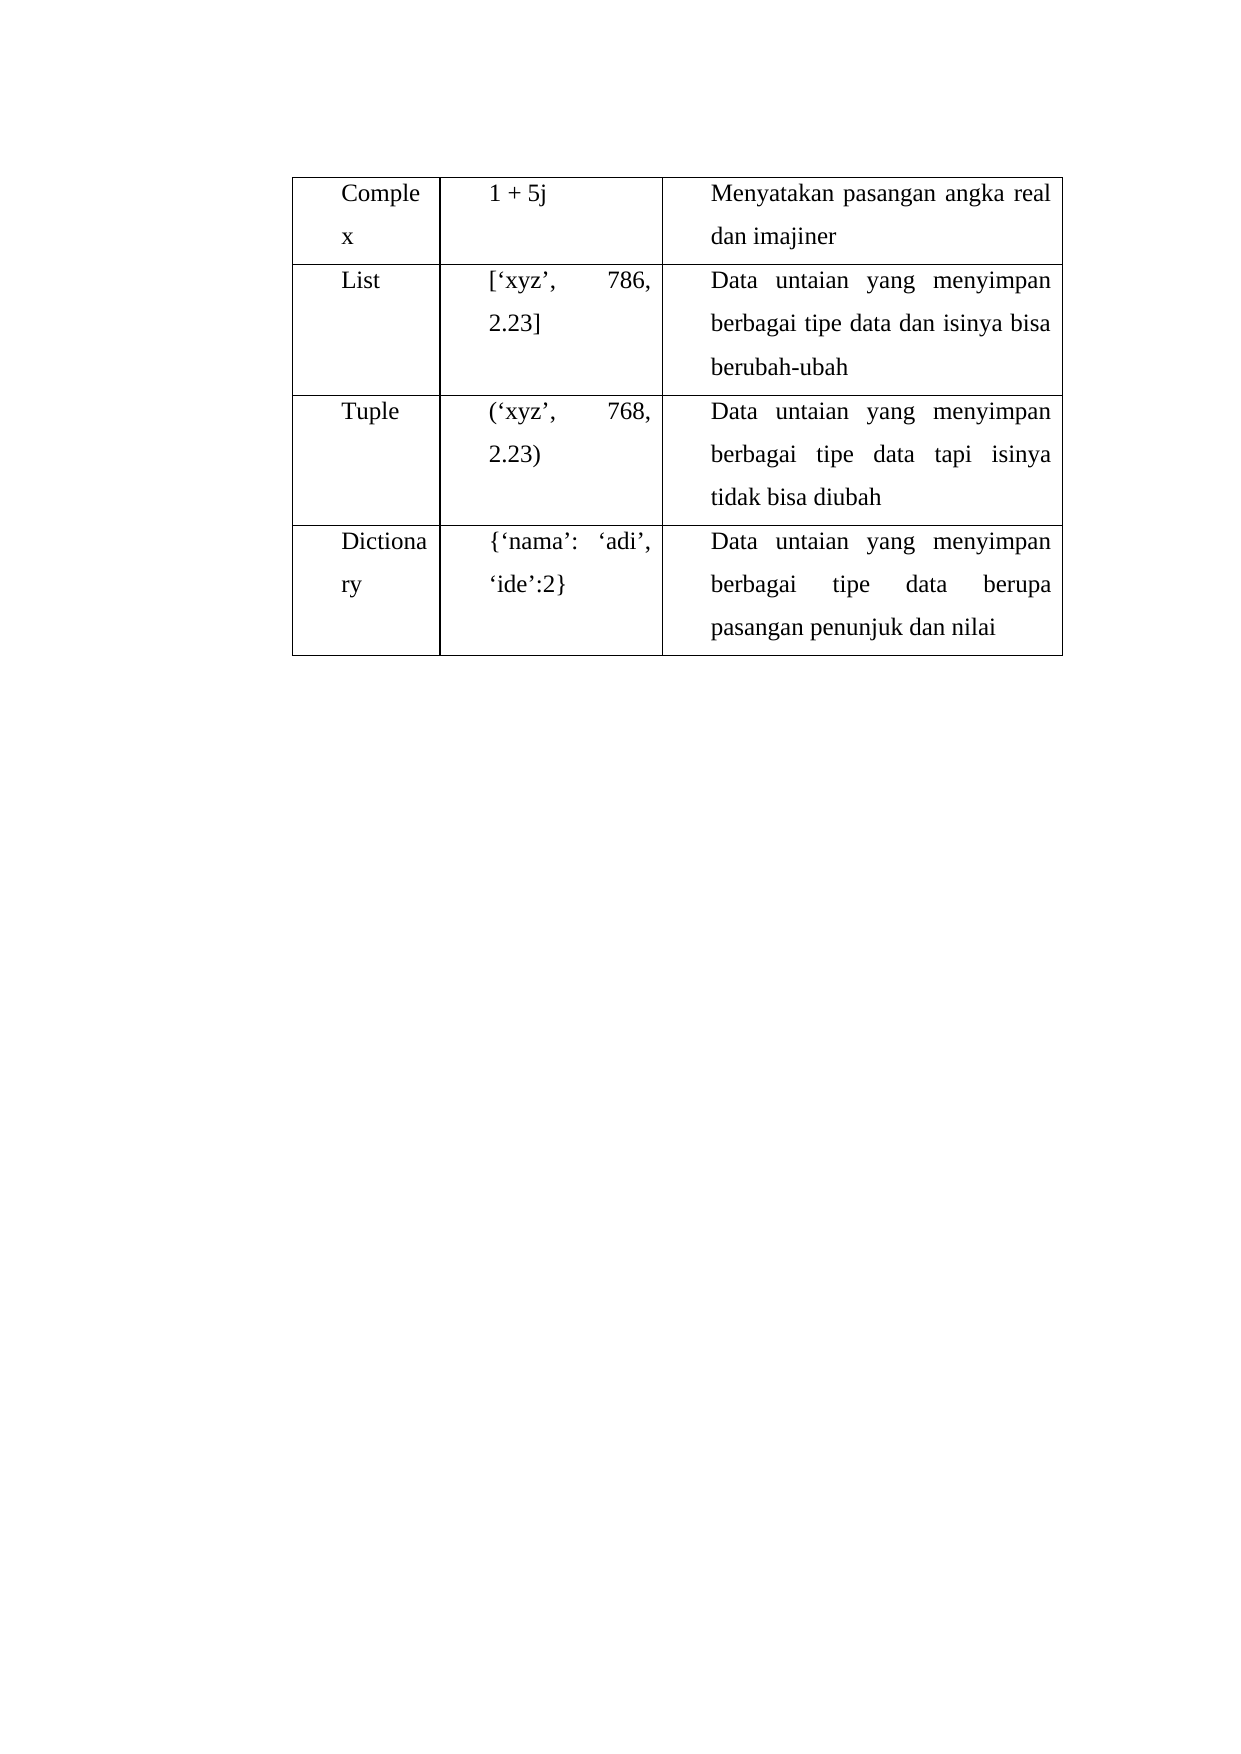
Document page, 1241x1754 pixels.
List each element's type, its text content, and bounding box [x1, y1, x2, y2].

table_cell Dictionary [293, 526, 439, 655]
table_cell Complex [293, 178, 439, 264]
table_cell {‘nama’: ‘adi’, ‘ide’:2} [441, 526, 662, 655]
table_cell (‘xyz’, 768, 2.23) [441, 396, 662, 525]
table_cell Data untaian yang menyimpan berbagai tipe data tapi isinya tidak bisa diubah [663, 396, 1062, 525]
table_cell Data untaian yang menyimpan berbagai tipe data berupa pasangan penunjuk dan nilai [663, 526, 1062, 655]
table_cell Tuple [293, 396, 439, 525]
table_cell Menyatakan pasangan angka real dan imajiner [663, 178, 1062, 264]
table_cell Data untaian yang menyimpan berbagai tipe data dan isinya bisa berubah-ubah [663, 265, 1062, 395]
table_cell 1 + 5j [441, 178, 662, 264]
table_cell List [293, 265, 439, 395]
table_cell [‘xyz’, 786, 2.23] [441, 265, 662, 395]
